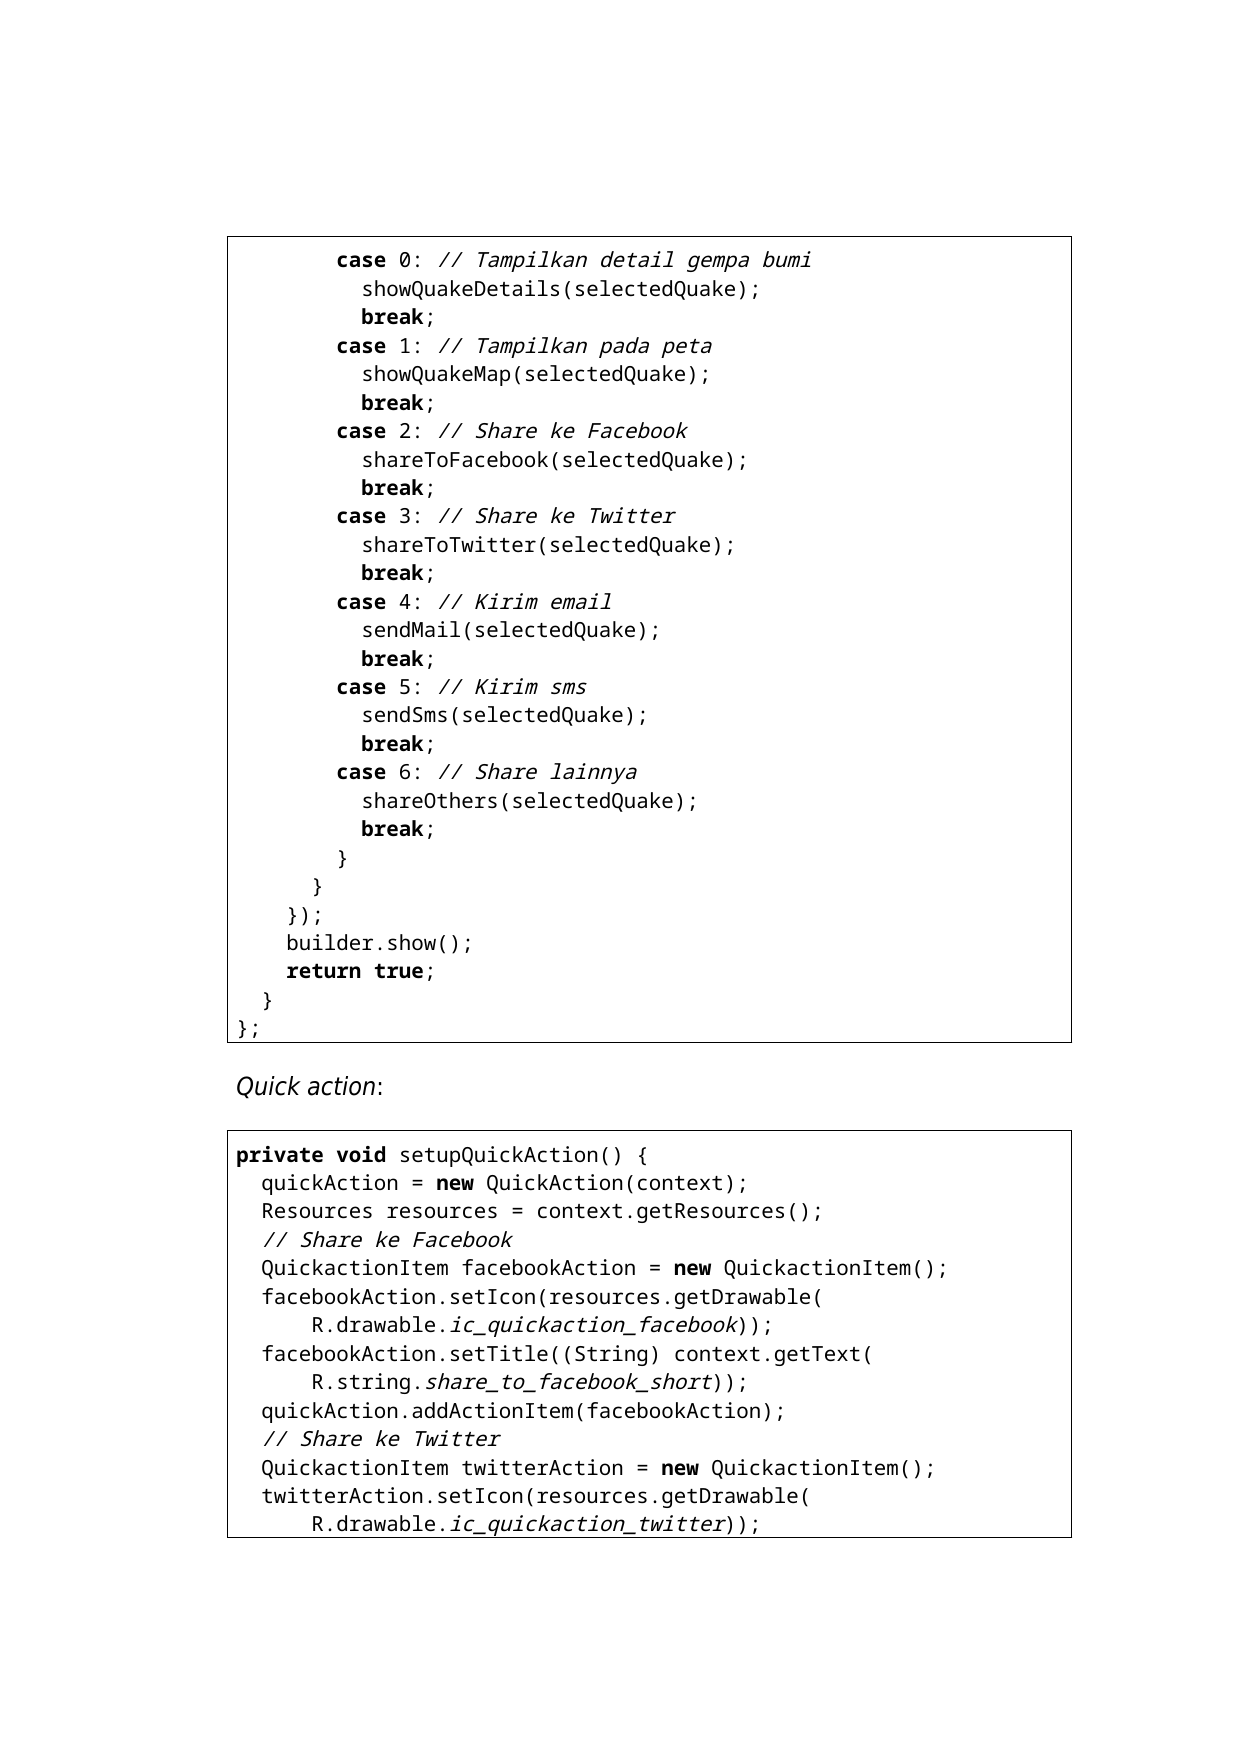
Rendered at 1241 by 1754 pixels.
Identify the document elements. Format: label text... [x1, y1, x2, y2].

text } [236, 985, 1063, 1004]
text shareOthers(selectedQuake); [236, 786, 1063, 814]
text showQuakeDetails(selectedQuake); [236, 274, 1063, 302]
text case 6: // Share lainnya [236, 757, 1063, 786]
text break; [236, 388, 1063, 416]
text QuickactionItem facebookAction = new QuickactionItem(); [236, 1253, 1063, 1282]
text }); [236, 900, 1063, 928]
text private void setupQuickAction() { [228, 1131, 1071, 1168]
text sendSms(selectedQuake); [236, 701, 1063, 729]
text builder.show(); [236, 928, 1063, 957]
text case 1: // Tampilkan pada peta [236, 331, 1063, 359]
text break; [236, 729, 1063, 757]
text break; [236, 558, 1063, 587]
text break; [236, 302, 1063, 331]
text break; [236, 644, 1063, 672]
text case 4: // Kirim email [236, 587, 1063, 615]
text shareToTwitter(selectedQuake); [236, 530, 1063, 558]
text QuickactionItem twitterAction = new QuickactionItem(); [236, 1453, 1063, 1481]
text // Share ke Twitter [236, 1424, 1063, 1453]
text return true; [236, 957, 1063, 985]
text case 5: // Kirim sms [236, 672, 1063, 701]
text break; [236, 473, 1063, 502]
text case 0: // Tampilkan detail gempa bumi [228, 237, 1071, 274]
text Resources resources = context.getResources(); [236, 1197, 1063, 1225]
text quickAction.addActionItem(facebookAction); [236, 1396, 1063, 1424]
text case 3: // Share ke Twitter [236, 502, 1063, 530]
text showQuakeMap(selectedQuake); [236, 359, 1063, 388]
text }; [228, 1004, 1071, 1042]
text // Share ke Facebook [236, 1225, 1063, 1253]
text Quick action: [236, 1072, 1063, 1101]
text twitterAction.setIcon(resources.getDrawable( R.drawable.ic_quickaction_twitter)); [236, 1481, 1063, 1537]
text } [236, 871, 1063, 900]
text break; [236, 814, 1063, 843]
text } [236, 843, 1063, 871]
text case 2: // Share ke Facebook [236, 416, 1063, 445]
text quickAction = new QuickAction(context); [236, 1168, 1063, 1197]
text facebookAction.setTitle((String) context.getText( R.string.share_to_facebook_short)); [236, 1339, 1063, 1396]
text sendMail(selectedQuake); [236, 615, 1063, 644]
text shareToFacebook(selectedQuake); [236, 445, 1063, 473]
text facebookAction.setIcon(resources.getDrawable( R.drawable.ic_quickaction_facebook)); [236, 1282, 1063, 1339]
